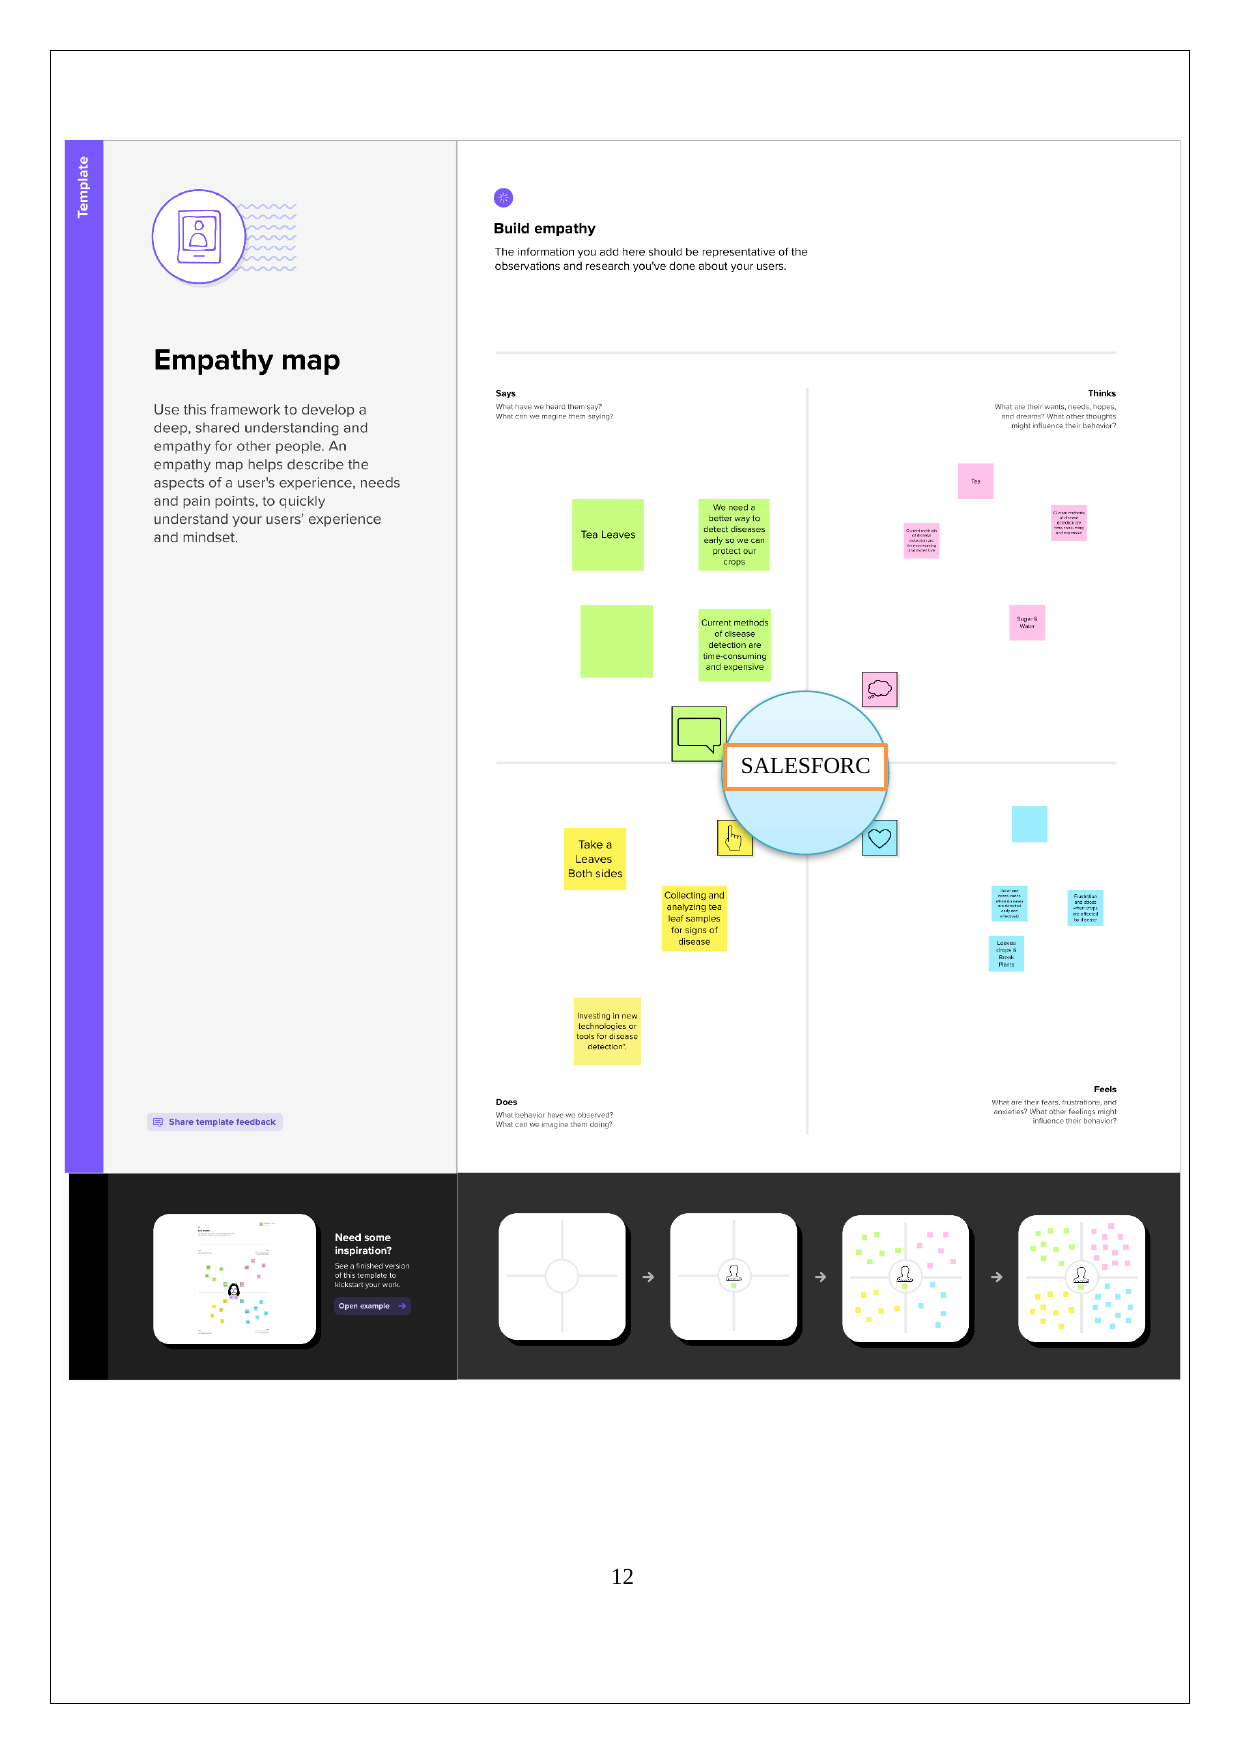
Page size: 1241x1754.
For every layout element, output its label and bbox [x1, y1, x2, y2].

picture [62, 137, 1183, 1382]
